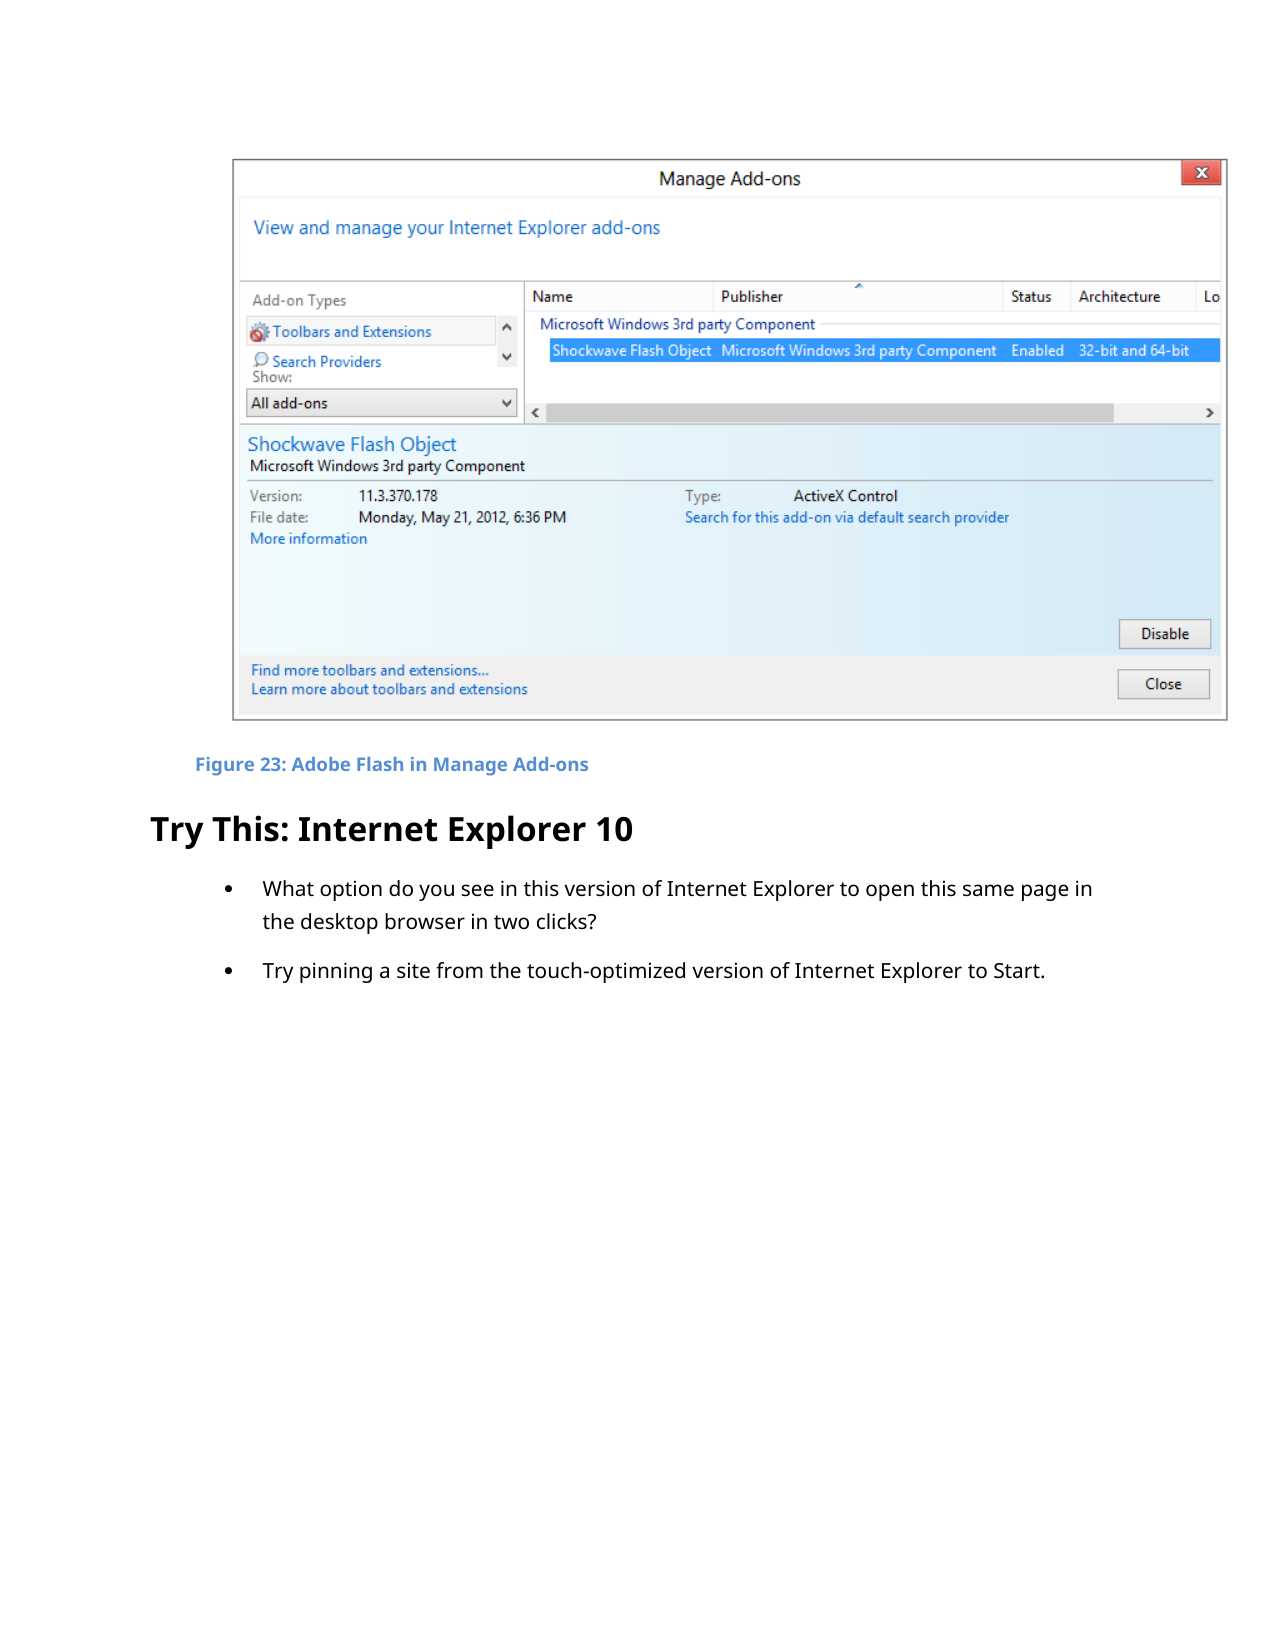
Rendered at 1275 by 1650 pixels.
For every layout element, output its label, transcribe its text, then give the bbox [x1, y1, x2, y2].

picture [225, 150, 1234, 727]
list Try pinning a site from the touch-optimized version of Internet Explorer to Start. [225, 956, 1110, 985]
list What option do you see in this version of Internet Explorer to open this same page in the desktop browser in two clicks? [225, 874, 1110, 935]
subtitle Try This: Internet Explorer 10 [150, 806, 1125, 851]
